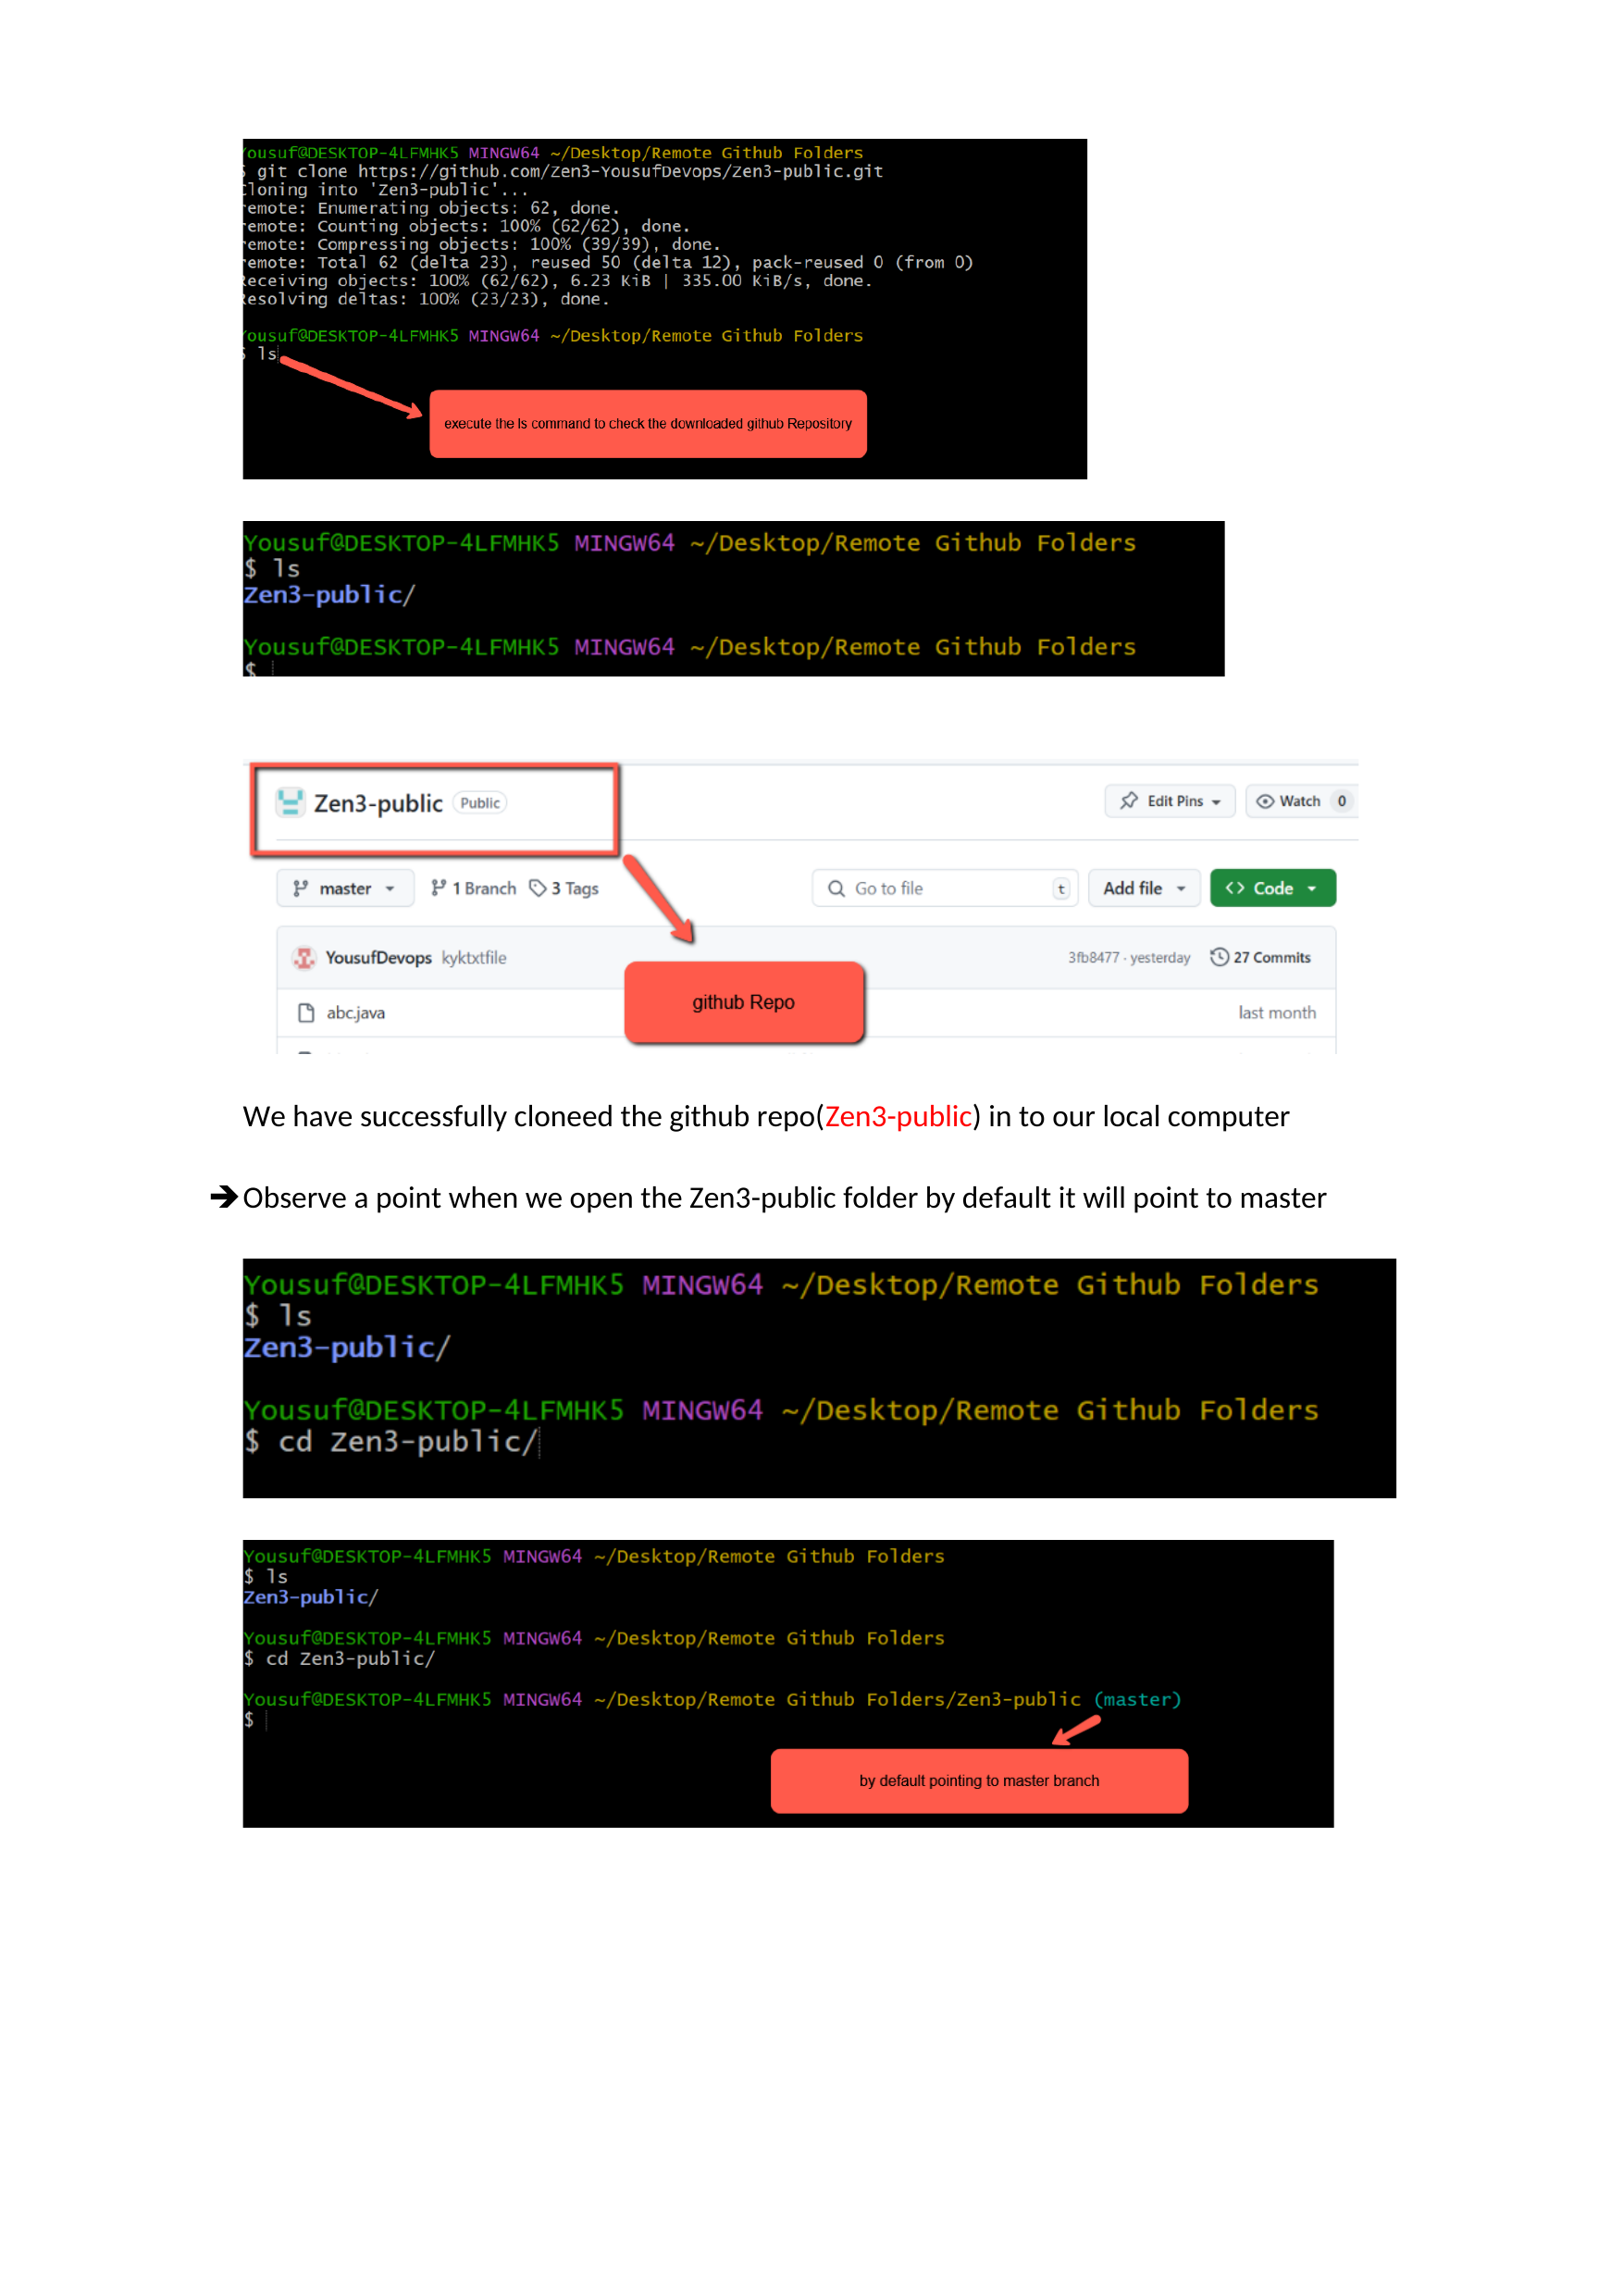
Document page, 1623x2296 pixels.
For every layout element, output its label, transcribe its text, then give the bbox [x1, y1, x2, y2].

picture [242, 521, 1225, 676]
picture [242, 139, 1087, 479]
list Observe a point when we open the Zen3-public folder by default it will point to master [208, 1178, 1484, 1216]
list We have successfully cloneed the github repo(Zen3-public) in to our local computer [242, 1097, 1484, 1135]
picture [242, 1259, 1397, 1498]
picture [242, 1540, 1334, 1828]
picture [242, 759, 1359, 1054]
